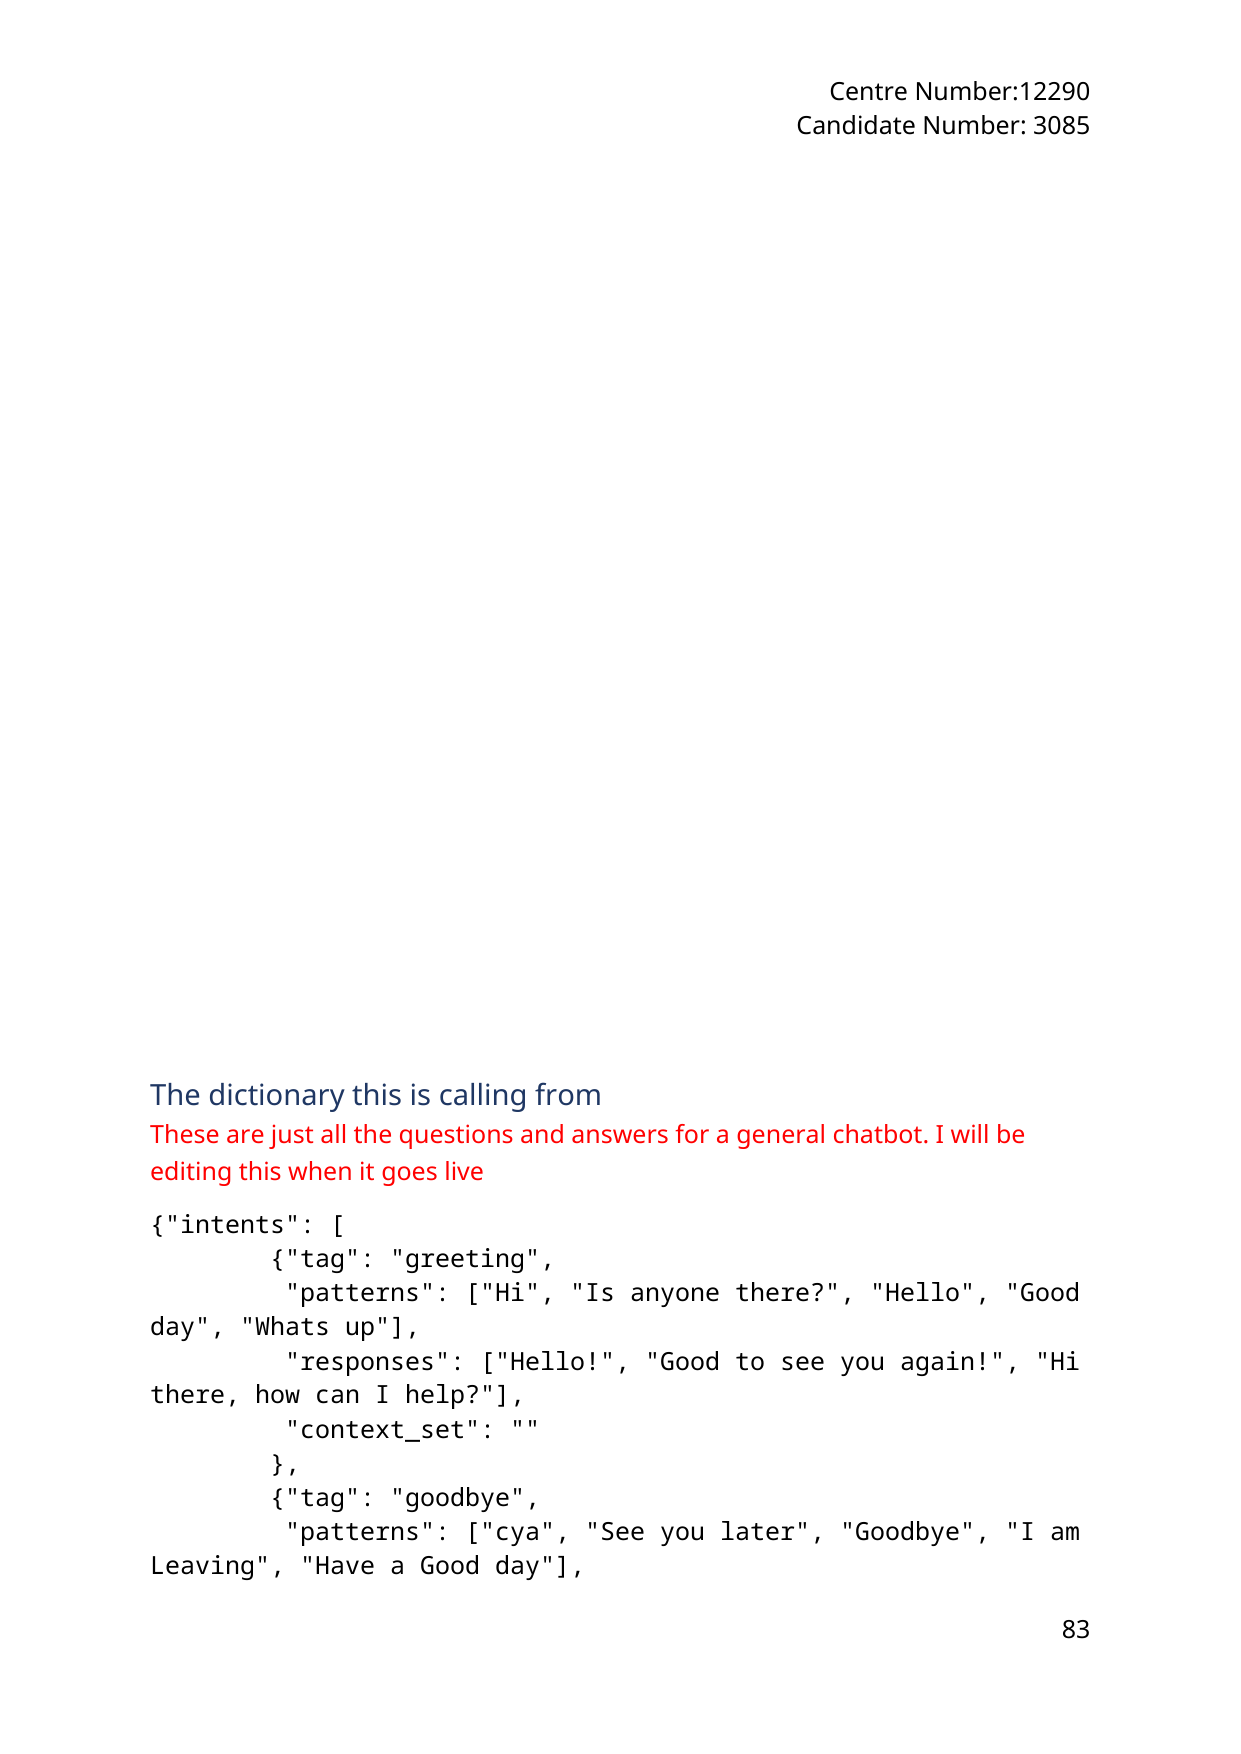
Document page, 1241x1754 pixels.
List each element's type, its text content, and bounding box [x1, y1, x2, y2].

text "patterns": ["Hi", "Is anyone there?", "Hello", "Good day", "Whats up"], [150, 1275, 1090, 1343]
text {"intents": [ [150, 1207, 1090, 1241]
text "patterns": ["cya", "See you later", "Goodbye", "I am Leaving", "Have a Good day"], [150, 1513, 1090, 1582]
text "responses": ["Hello!", "Good to see you again!", "Hi there, how can I help?"], [150, 1343, 1090, 1411]
text }, [150, 1445, 1090, 1479]
text {"tag": "goodbye", [150, 1479, 1090, 1513]
text {"tag": "greeting", [150, 1241, 1090, 1275]
subtitle The dictionary this is calling from [150, 1074, 1090, 1113]
text "context_set": "" [150, 1411, 1090, 1445]
text These are just all the questions and answers for a general chatbot. I will be editing this when it goes live [150, 1117, 1090, 1187]
